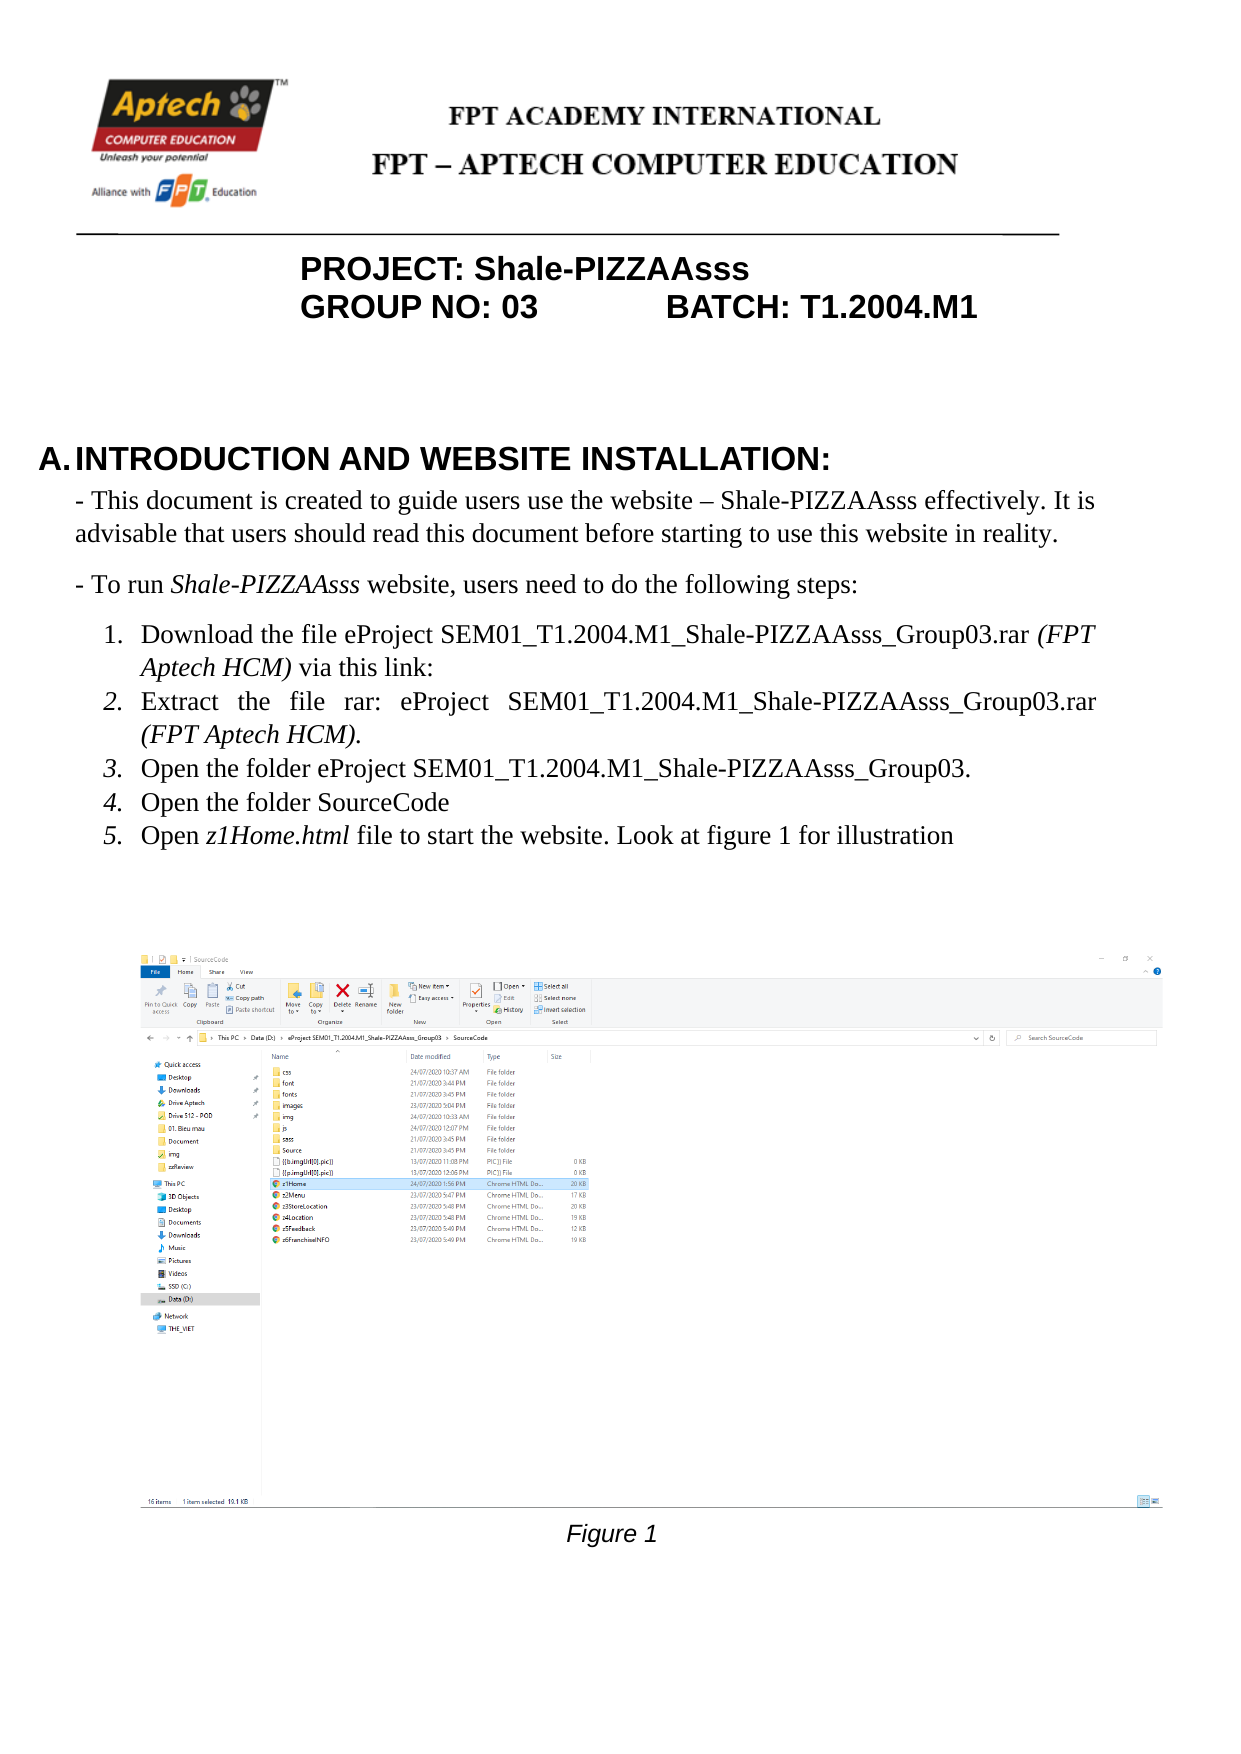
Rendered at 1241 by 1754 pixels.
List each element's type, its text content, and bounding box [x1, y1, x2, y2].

list Open the folder SourceCode [103, 786, 1097, 817]
picture [75, 75, 1022, 210]
list Open the folder eProject SEM01_T1.2004.M1_Shale-PIZZAAsss_Group03. [103, 752, 1097, 783]
list Download the file eProject SEM01_T1.2004.M1_Shale-PIZZAAsss_Group03.rar (FPT Aptech HCM) via this link: [103, 618, 1097, 683]
text - To run Shale-PIZZAAsss website, users need to do the following steps: [75, 568, 1097, 599]
picture [140, 953, 1163, 1508]
text - This document is created to guide users use the website – Shale-PIZZAAsss effectively. It is advisable that users should read this document before starting to use this website in reality. [75, 484, 1097, 549]
subtitle PROJECT: Shale-PIZZAAsss GROUP NO: 03 BATCH: T1.2004.M1 [80, 249, 1097, 326]
list Open z1Home.html file to start the website. Look at figure 1 for illustration [103, 819, 1097, 850]
list Extract the file rar: eProject SEM01_T1.2004.M1_Shale-PIZZAAsss_Group03.rar (FPT Aptech HCM). [103, 685, 1097, 750]
subtitle INTRODUCTION AND WEBSITE INSTALLATION: [38, 439, 1097, 478]
